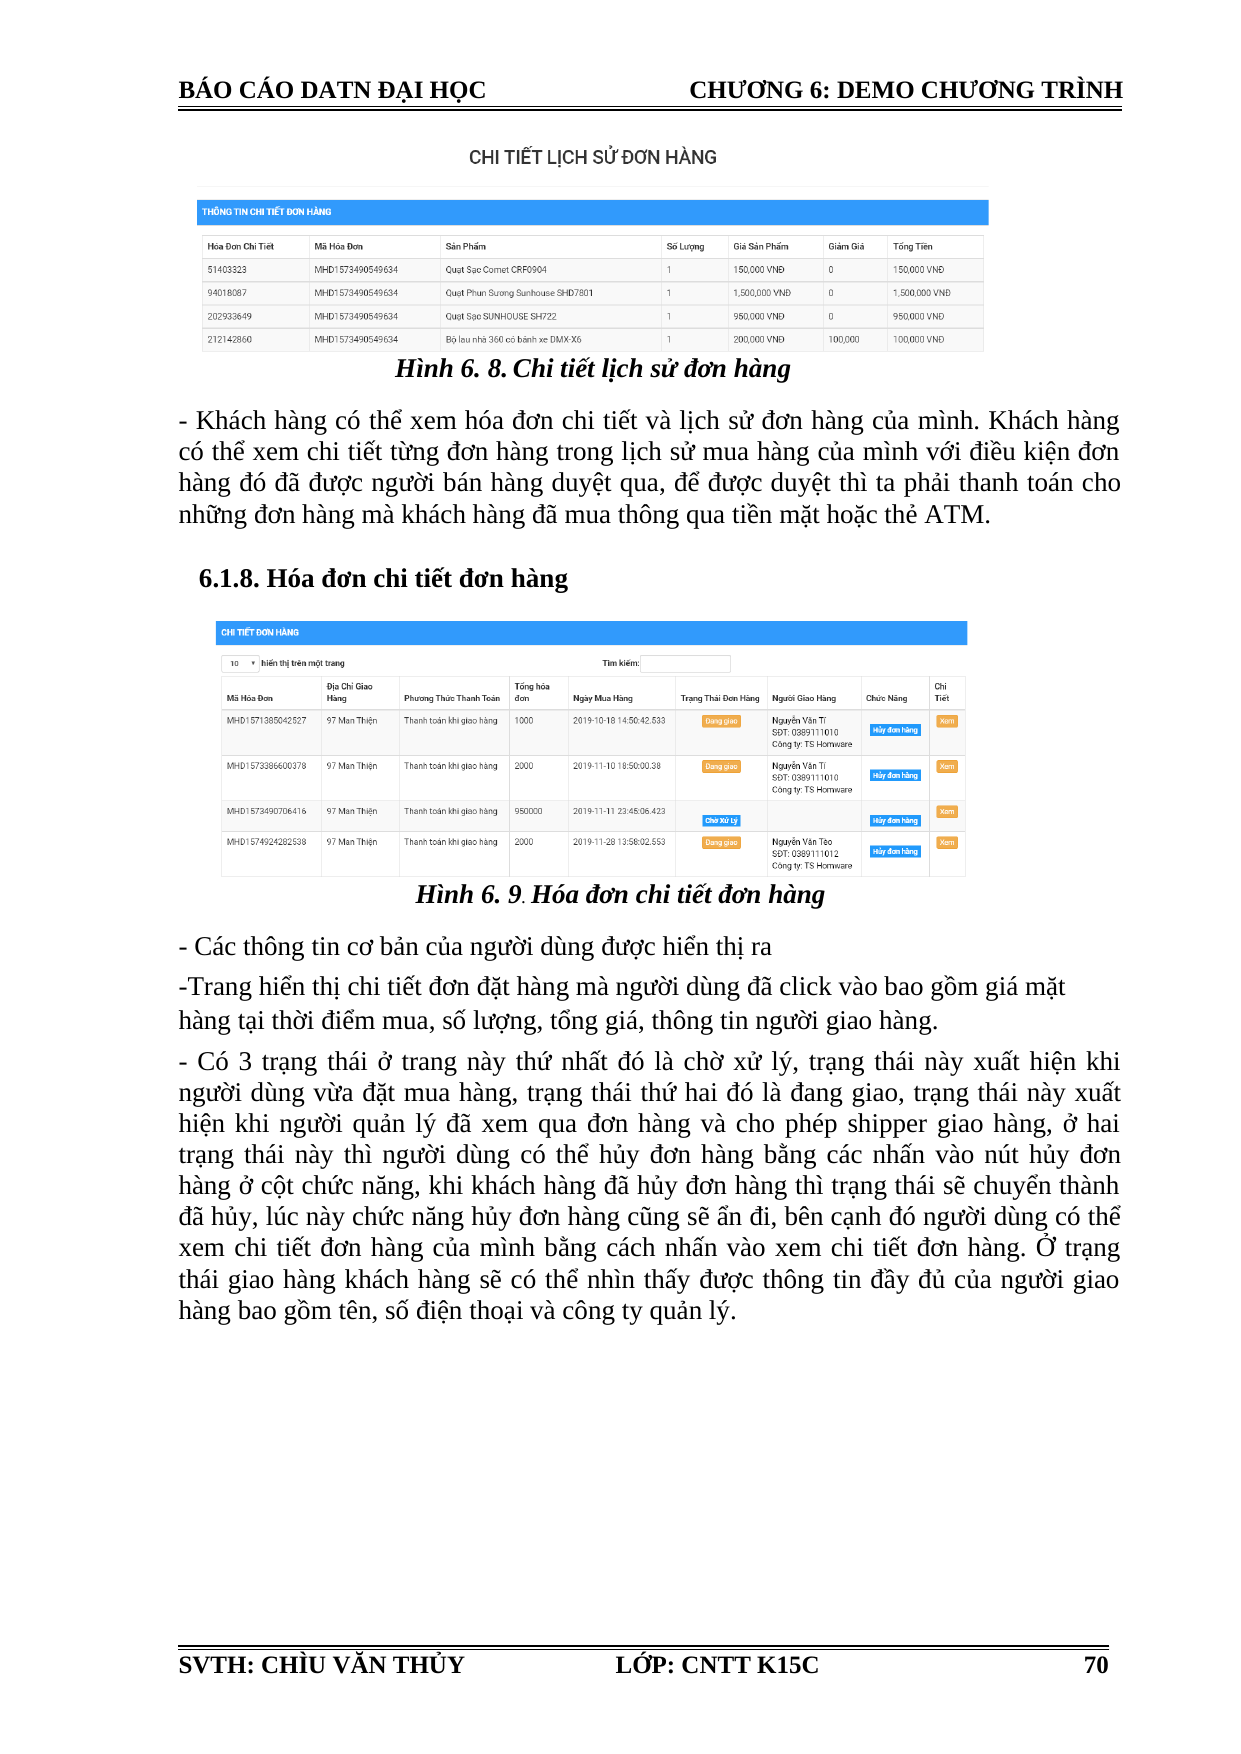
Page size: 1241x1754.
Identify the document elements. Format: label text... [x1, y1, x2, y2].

text - Các thông tin cơ bản của người dùng được hiển thị ra [178, 930, 1122, 961]
text - Có 3 trạng thái ở trang này thứ nhất đó là chờ xử lý, trạng thái này xuất hiện khi người dùng vừa đặt mua hàng, trạng thái thứ hai đó là đang giao, trạng thái này xuất hiện khi người quản lý đã xem qua đơn hàng và cho phép shipper giao hàng, ở hai trạng thái này thì người dùng có thể hủy đơn hàng bằng các nhấn vào nút hủy đơn hàng ở cột chức năng, khi khách hàng đã hủy đơn hàng thì trạng thái sẽ chuyển thành đã hủy, lúc này chức năng hủy đơn hàng cũng sẽ ẩn đi, bên cạnh đó người dùng có thể xem chi tiết đơn hàng của mình bằng cách nhấn vào xem chi tiết đơn hàng. Ở trạng thái giao hàng khách hàng sẽ có thể nhìn thấy được thông tin đầy đủ của người giao hàng bao gồm tên, số điện thoại và công ty quản lý. [178, 1045, 1122, 1325]
picture [197, 139, 989, 353]
picture [215, 621, 968, 878]
text - Khách hàng có thể xem hóa đơn chi tiết và lịch sử đơn hàng của mình. Khách hàng có thể xem chi tiết từng đơn hàng trong lịch sử mua hàng của mình với điều kiện đơn hàng đó đã được người bán hàng duyệt qua, để được duyệt thì ta phải thanh toán cho những đơn hàng mà khách hàng đã mua thông qua tiền mặt hoặc thẻ ATM. [178, 404, 1122, 529]
text Hình 6. 8. Chi tiết lịch sử đơn hàng [178, 352, 1122, 383]
subtitle 6.1.8. Hóa đơn chi tiết đơn hàng [178, 562, 1122, 593]
text Hình 6. 9. Hóa đơn chi tiết đơn hàng [178, 878, 1122, 909]
text -Trang hiển thị chi tiết đơn đặt hàng mà người dùng đã click vào bao gồm giá mặt hàng tại thời điểm mua, số lượng, tổng giá, thông tin người giao hàng. [178, 970, 1122, 1035]
